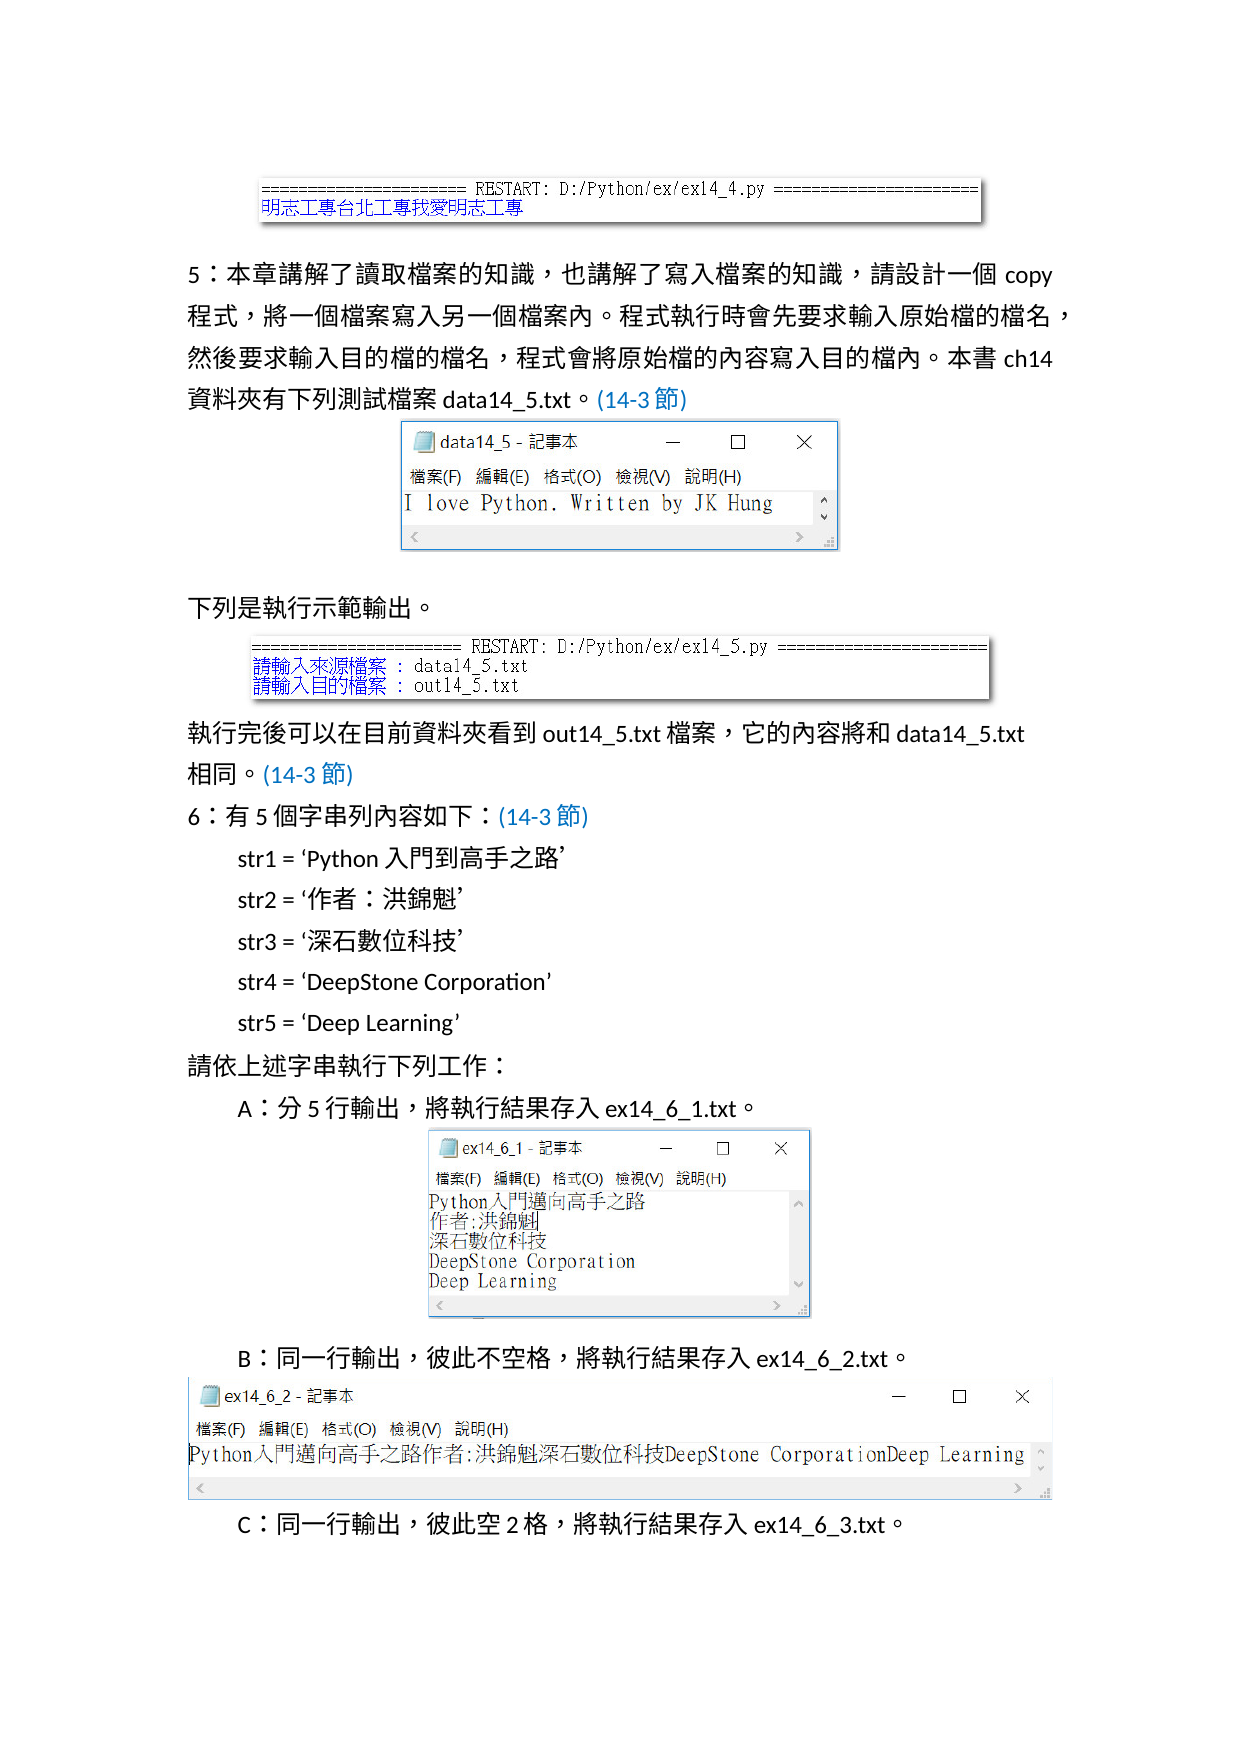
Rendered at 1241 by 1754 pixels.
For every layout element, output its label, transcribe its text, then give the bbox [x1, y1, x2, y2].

text str1 = ‘Python入門到高手之路’ [237, 835, 1053, 877]
text 下列是執行示範輸出。 [187, 585, 1053, 627]
text str5 = ‘Deep Learning’ [237, 1002, 1053, 1044]
text 6：有5個字串列內容如下：(14-3節) [187, 794, 1053, 835]
picture [399, 418, 841, 552]
picture [188, 1377, 1053, 1500]
text C：同一行輸出，彼此空2格，將執行結果存入ex14_6_3.txt。 [237, 1502, 1053, 1544]
text A：分5行輸出，將執行結果存入ex14_6_1.txt。 [237, 1085, 1053, 1127]
text 5：本章講解了讀取檔案的知識，也講解了寫入檔案的知識，請設計一個copy程式，將一個檔案寫入另一個檔案內。程式執行時會先要求輸入原始檔的檔名，然後要求輸入目的檔的檔名，程式會將原始檔的內容寫入目的檔內。本書ch14資料夾有下列測試檔案data14_5.txt。(14-3節) [187, 252, 1053, 419]
text str4 = ‘DeepStone Corporation’ [237, 960, 1053, 1002]
text 請依上述字串執行下列工作： [187, 1044, 1053, 1085]
picture [241, 627, 999, 709]
text B：同一行輸出，彼此不空格，將執行結果存入ex14_6_2.txt。 [237, 1335, 1053, 1377]
text str2 = ‘作者：洪錦魁’ [237, 877, 1053, 919]
text str3 = ‘深石數位科技’ [237, 919, 1053, 960]
picture [428, 1127, 812, 1319]
picture [250, 168, 991, 232]
text 執行完後可以在目前資料夾看到out14_5.txt檔案，它的內容將和data14_5.txt相同。(14-3節) [187, 710, 1053, 794]
